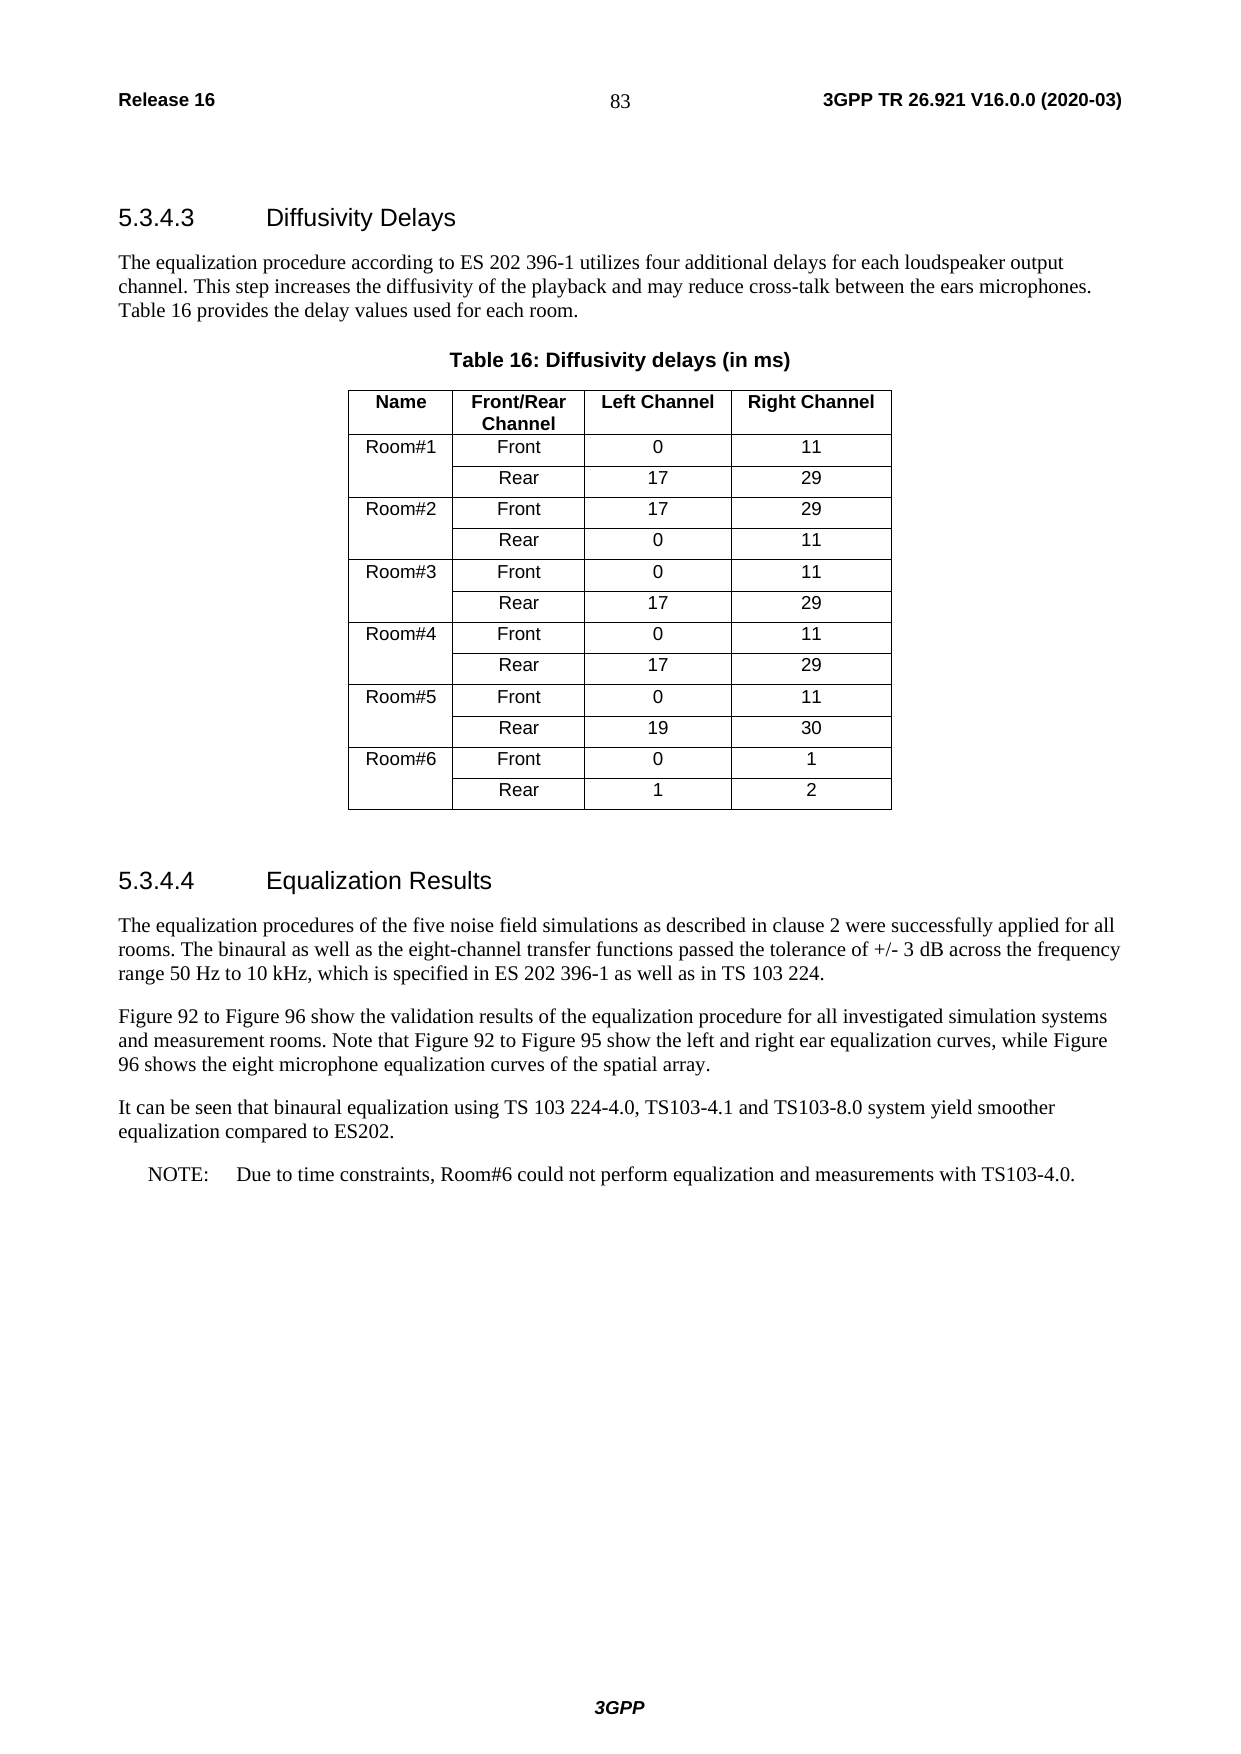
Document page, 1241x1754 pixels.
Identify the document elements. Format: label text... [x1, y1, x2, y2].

text The equalization procedures of the five noise field simulations as described in clause 2 were successfully applied for all rooms. The binaural as well as the eight-channel transfer functions passed the tolerance of +/- 3 dB across the frequency range 50 Hz to 10 kHz, which is specified in ES 202 396-1 as well as in TS 103 224. [118, 913, 1122, 985]
text The equalization procedure according to ES 202 396-1 utilizes four additional delays for each loudspeaker output channel. This step increases the diffusivity of the playback and may reduce cross-talk between the ears microphones. Table 16 provides the delay values used for each room. [118, 250, 1122, 322]
table_cell Rear [453, 467, 584, 497]
table_cell Rear [453, 654, 584, 684]
table_cell 17 [585, 654, 731, 684]
table_cell Front [453, 685, 584, 716]
table_cell 29 [732, 467, 891, 497]
table_cell Front [453, 560, 584, 591]
table_cell 29 [732, 498, 891, 528]
text Figure 92 to Figure 96 show the validation results of the equalization procedure for all investigated simulation systems and measurement rooms. Note that Figure 92 to Figure 95 show the left and right ear equalization curves, while Figure 96 shows the eight microphone equalization curves of the spatial array. [118, 1004, 1122, 1076]
table_header Front/Rear Channel [453, 391, 584, 434]
text Table 16: Diffusivity delays (in ms) [118, 347, 1122, 371]
table_cell 11 [732, 685, 891, 716]
subtitle 5.3.4.3 Diffusivity Delays [118, 203, 1122, 232]
table_cell Rear [453, 779, 584, 809]
table_cell 17 [585, 467, 731, 497]
table_cell Rear [453, 717, 584, 747]
table_cell 17 [585, 498, 731, 528]
table_cell 0 [585, 685, 731, 716]
table_cell Room#5 [349, 685, 452, 747]
table_cell 0 [585, 748, 731, 778]
table_cell 0 [585, 560, 731, 591]
table_cell Room#4 [349, 623, 452, 684]
table_cell Front [453, 435, 584, 466]
table_header Name [349, 391, 452, 434]
table_cell 29 [732, 592, 891, 622]
table_cell Room#3 [349, 560, 452, 622]
table_cell Room#1 [349, 435, 452, 497]
table_cell 1 [732, 748, 891, 778]
table_cell Front [453, 498, 584, 528]
table_cell 30 [732, 717, 891, 747]
text NOTE: Due to time constraints, Room#6 could not perform equalization and measurements with TS103-4.0. [148, 1162, 1122, 1186]
table_cell 0 [585, 435, 731, 466]
table_cell Rear [453, 592, 584, 622]
table_cell Rear [453, 529, 584, 559]
subtitle 5.3.4.4 Equalization Results [118, 866, 1122, 894]
table_cell 19 [585, 717, 731, 747]
table_cell 11 [732, 560, 891, 591]
table_cell 11 [732, 623, 891, 653]
table_cell 29 [732, 654, 891, 684]
table_cell Front [453, 748, 584, 778]
table_cell Room#6 [349, 748, 452, 809]
table_cell 2 [732, 779, 891, 809]
table_header Left Channel [585, 391, 731, 434]
table_cell 11 [732, 529, 891, 559]
table_cell 0 [585, 623, 731, 653]
text It can be seen that binaural equalization using TS 103 224-4.0, TS103-4.1 and TS103-8.0 system yield smoother equalization compared to ES202. [118, 1095, 1122, 1143]
table_cell 0 [585, 529, 731, 559]
table_cell Room#2 [349, 498, 452, 559]
table_cell 1 [585, 779, 731, 809]
table_header Right Channel [732, 391, 891, 434]
table_cell Front [453, 623, 584, 653]
table_cell 17 [585, 592, 731, 622]
table_cell 11 [732, 435, 891, 466]
